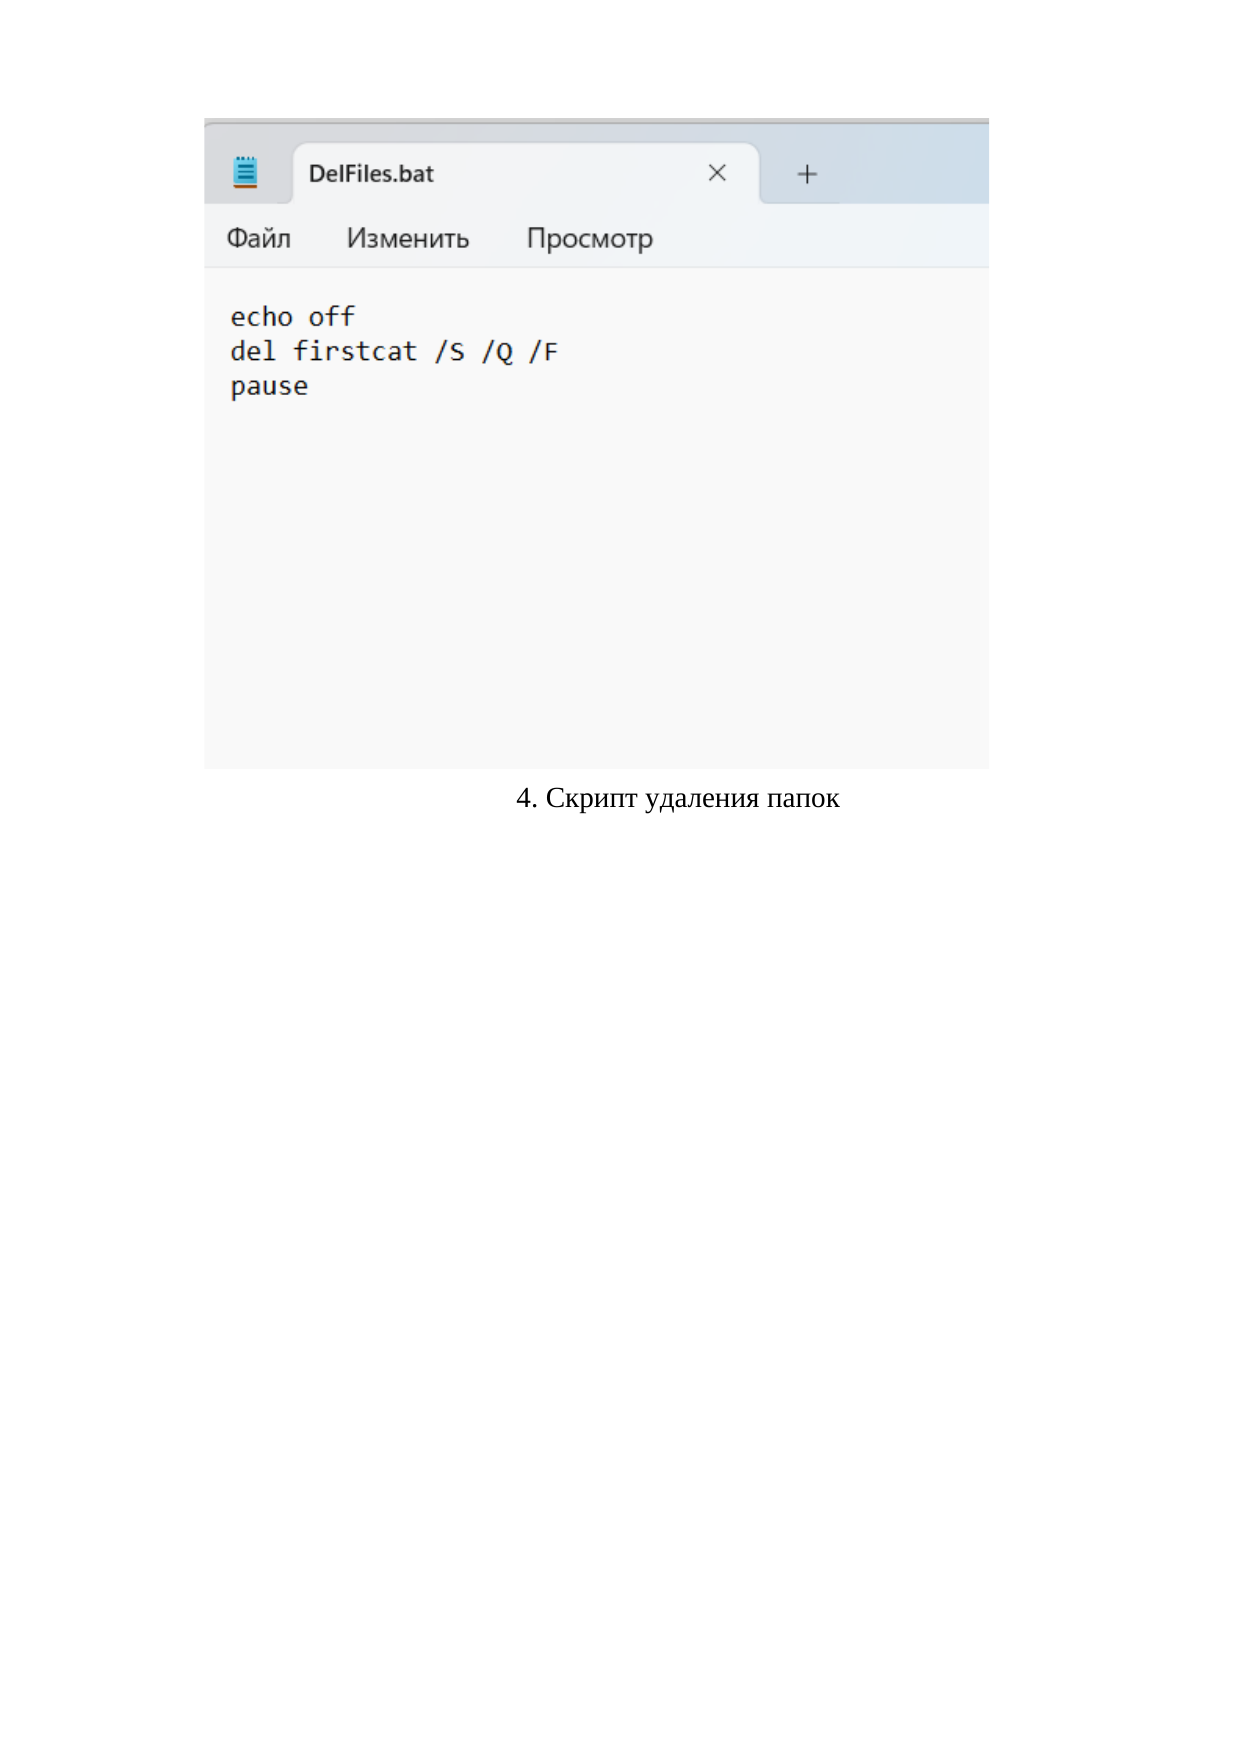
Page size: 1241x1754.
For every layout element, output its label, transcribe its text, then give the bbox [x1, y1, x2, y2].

list Скрипт удаления папок [204, 780, 1152, 813]
picture [204, 118, 990, 769]
